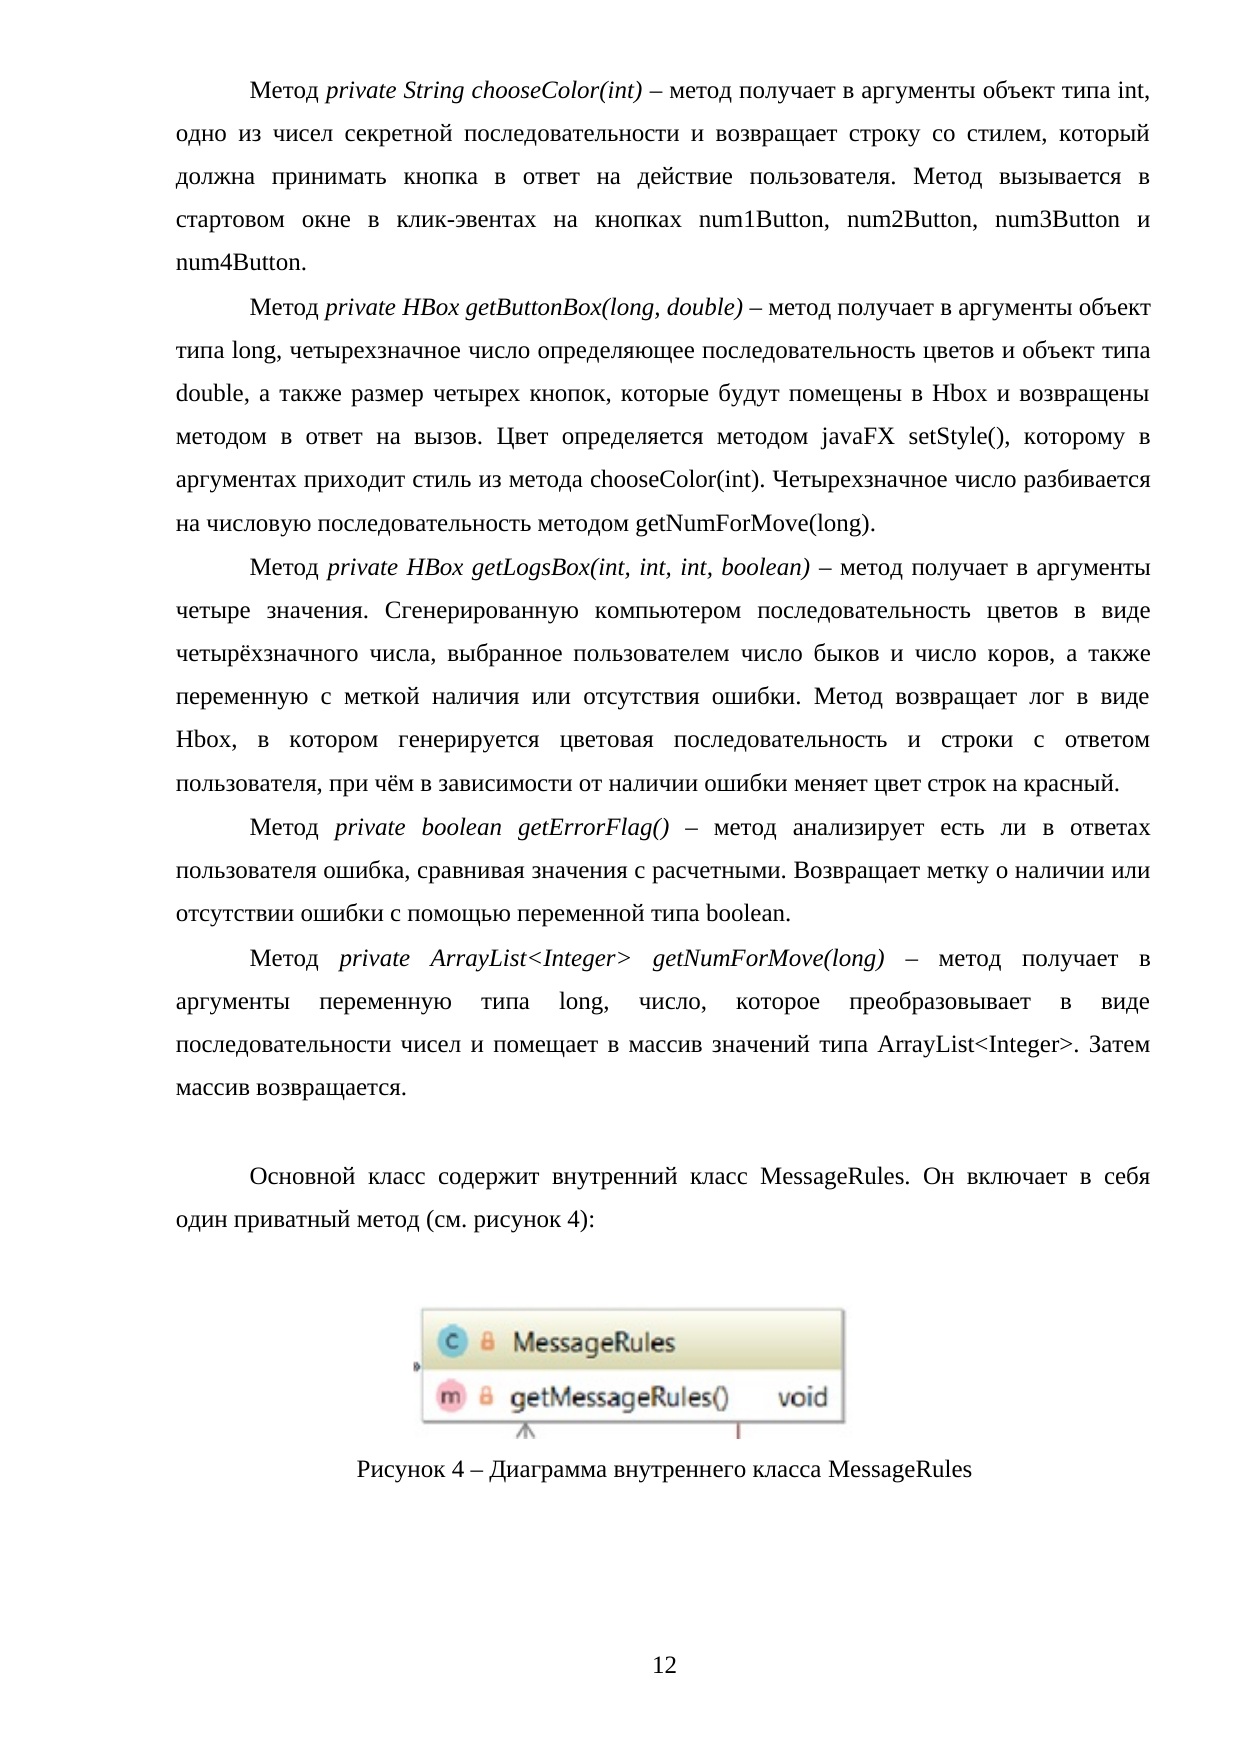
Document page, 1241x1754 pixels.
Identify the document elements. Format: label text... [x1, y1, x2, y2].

text Метод private HBox getLogsBox(int, int, int, boolean) – метод получает в аргументы четыре значения. Сгенерированную компьютером последовательность цветов в виде четырёхзначного числа, выбранное пользователем число быков и число коров, а также переменную с меткой наличия или отсутствия ошибки. Метод возвращает лог в виде Hbox, в котором генерируется цветовая последовательность и строки с ответом пользователя, при чём в зависимости от наличии ошибки меняет цвет строк на красный. [176, 552, 1151, 796]
picture [413, 1293, 854, 1439]
text Метод private boolean getErrorFlag() – метод анализирует есть ли в ответах пользователя ошибка, сравнивая значения с расчетными. Возвращает метку о наличии или отсутствии ошибки с помощью переменной типа boolean. [176, 812, 1151, 927]
text Метод private ArrayList<Integer> getNumForMove(long) – метод получает в аргументы переменную типа long, число, которое преобразовывает в виде последовательности чисел и помещает в массив значений типа ArrayList<Integer>. Затем массив возвращается. [176, 943, 1151, 1101]
text Метод private String chooseColor(int) – метод получает в аргументы объект типа int, одно из чисел секретной последовательности и возвращает строку со стилем, который должна принимать кнопка в ответ на действие пользователя. Метод вызывается в стартовом окне в клик-эвентах на кнопках num1Button, num2Button, num3Button и num4Button. [176, 75, 1151, 276]
text Метод private HBox getButtonBox(long, double) – метод получает в аргументы объект типа long, четырехзначное число определяющее последовательность цветов и объект типа double, а также размер четырех кнопок, которые будут помещены в Hbox и возвращены методом в ответ на вызов. Цвет определяется методом javaFX setStyle(), которому в аргументах приходит стиль из метода chooseColor(int). Четырехзначное число разбивается на числовую последовательность методом getNumForMove(long). [176, 292, 1151, 536]
text Основной класс содержит внутренний класс MessageRules. Он включает в себя один приватный метод (см. рисунок 4): [176, 1161, 1151, 1233]
text Рисунок 4 – Диаграмма внутреннего класса MessageRules [177, 1454, 1151, 1483]
